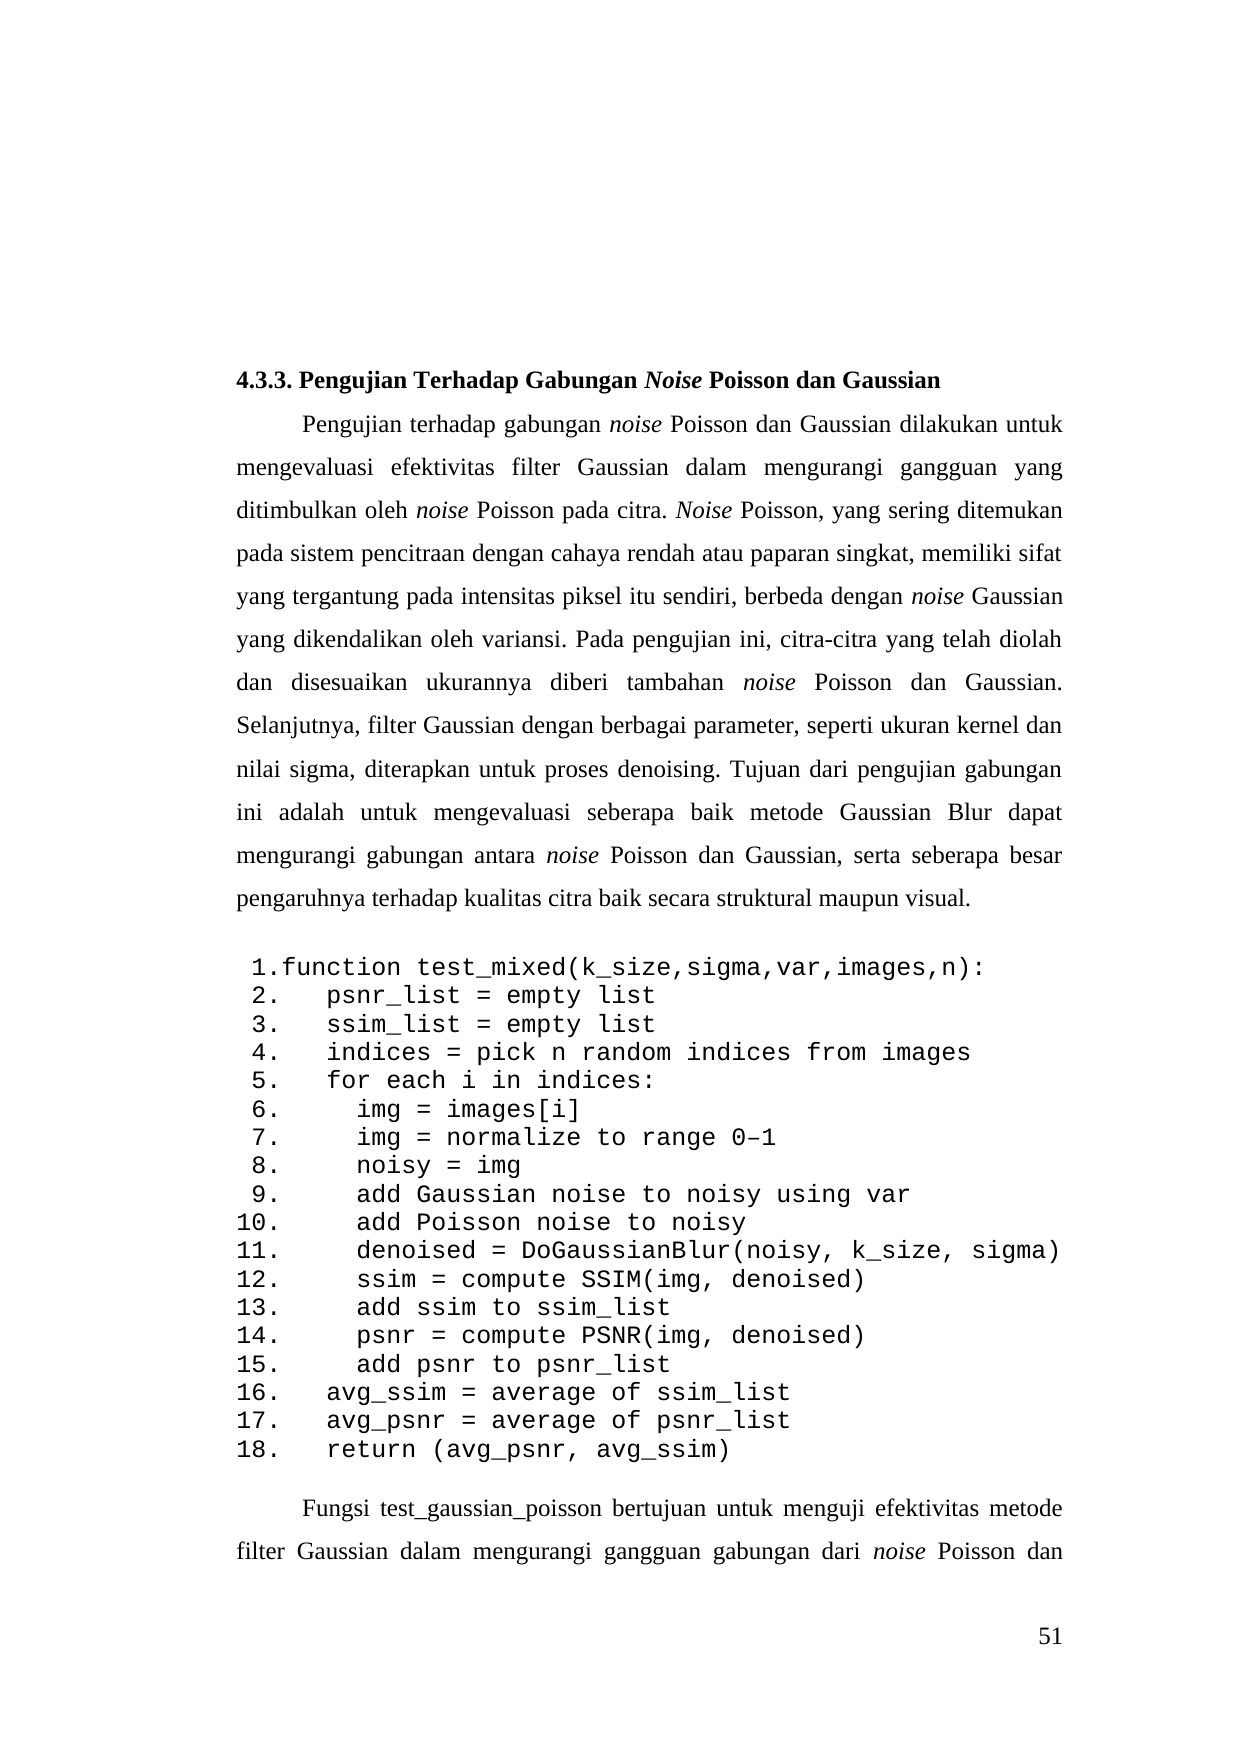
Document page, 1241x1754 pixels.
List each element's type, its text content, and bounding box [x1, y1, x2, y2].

text 3. ssim_list = empty list [236, 1011, 1063, 1039]
text 12. ssim = compute SSIM(img, denoised) [236, 1266, 1063, 1294]
text 1.function test_mixed(k_size,sigma,var,images,n): [236, 954, 1063, 983]
text 14. psnr = compute PSNR(img, denoised) [236, 1323, 1063, 1351]
text 5. for each i in indices: [236, 1068, 1063, 1096]
text 4.3.3. Pengujian Terhadap Gabungan Noise Poisson dan Gaussian [236, 366, 1063, 394]
text 4. indices = pick n random indices from images [236, 1039, 1063, 1068]
text 13. add ssim to ssim_list [236, 1294, 1063, 1323]
text 9. add Gaussian noise to noisy using var [236, 1181, 1063, 1209]
text 7. img = normalize to range 0–1 [236, 1124, 1063, 1153]
text 10. add Poisson noise to noisy [236, 1209, 1063, 1238]
text 18. return (avg_psnr, avg_ssim) [236, 1436, 1063, 1464]
text 2. psnr_list = empty list [236, 983, 1063, 1011]
text 8. noisy = img [236, 1153, 1063, 1181]
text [236, 1493, 1063, 1565]
text 15. add psnr to psnr_list [236, 1351, 1063, 1379]
text Pengujian terhadap gabungan noise Poisson dan Gaussian dilakukan untuk mengevaluasi efektivitas filter Gaussian dalam mengurangi gangguan yang ditimbulkan oleh noise Poisson pada citra. Noise Poisson, yang sering ditemukan pada sistem pencitraan dengan cahaya rendah atau paparan singkat, memiliki sifat yang tergantung pada intensitas piksel itu sendiri, berbeda dengan noise Gaussian yang dikendalikan oleh variansi. Pada pengujian ini, citra-citra yang telah diolah dan disesuaikan ukurannya diberi tambahan noise Poisson dan Gaussian. Selanjutnya, filter Gaussian dengan berbagai parameter, seperti ukuran kernel dan nilai sigma, diterapkan untuk proses denoising. Tujuan dari pengujian gabungan ini adalah untuk mengevaluasi seberapa baik metode Gaussian Blur dapat mengurangi gabungan antara noise Poisson dan Gaussian, serta seberapa besar pengaruhnya terhadap kualitas citra baik secara struktural maupun visual. [236, 409, 1063, 912]
text 16. avg_ssim = average of ssim_list [236, 1379, 1063, 1408]
text 6. img = images[i] [236, 1096, 1063, 1124]
text 17. avg_psnr = average of psnr_list [236, 1408, 1063, 1436]
text 11. denoised = DoGaussianBlur(noisy, k_size, sigma) [236, 1238, 1063, 1266]
